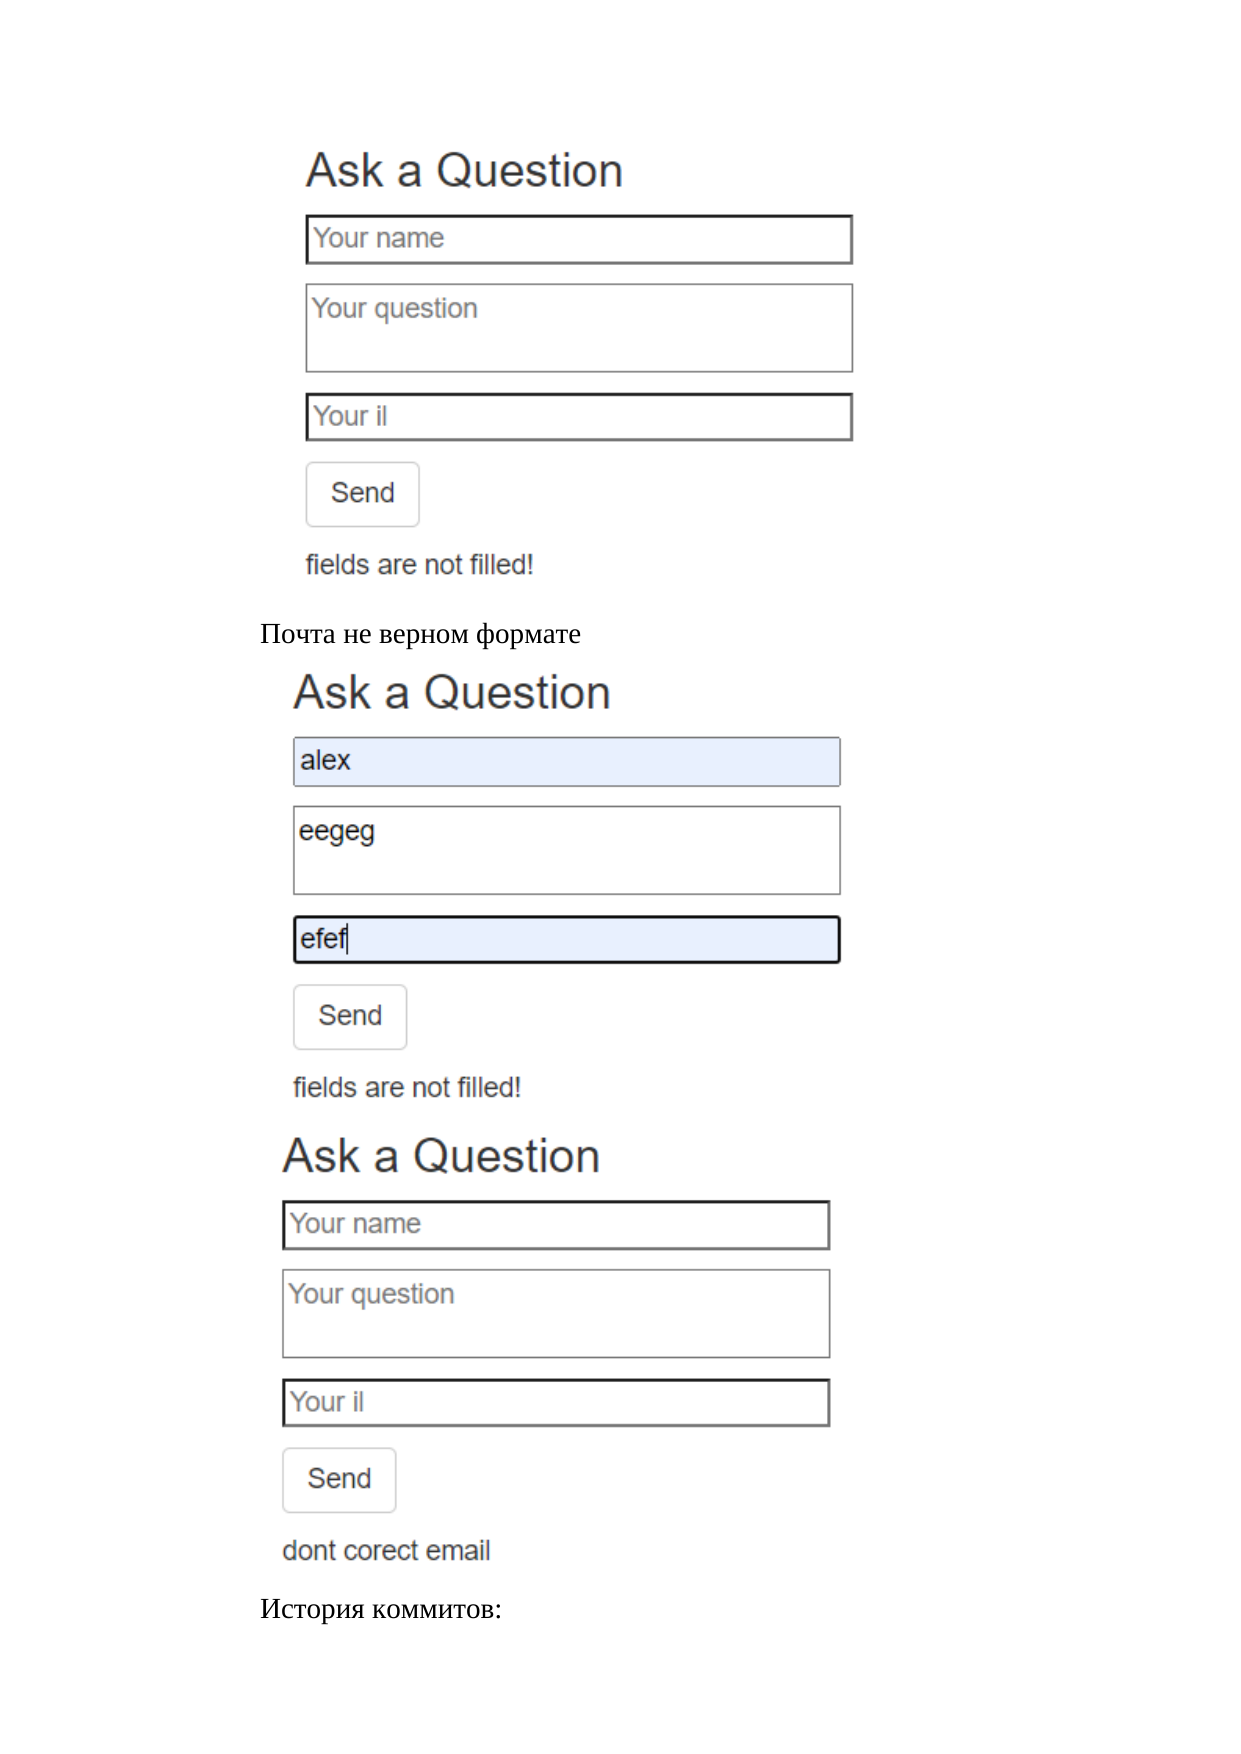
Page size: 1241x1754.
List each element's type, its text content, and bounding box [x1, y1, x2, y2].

picture [259, 654, 1018, 1113]
picture [259, 1116, 930, 1587]
picture [259, 118, 1110, 612]
list Почта не верном формате [260, 616, 1152, 650]
list История коммитов: [260, 1591, 1152, 1625]
